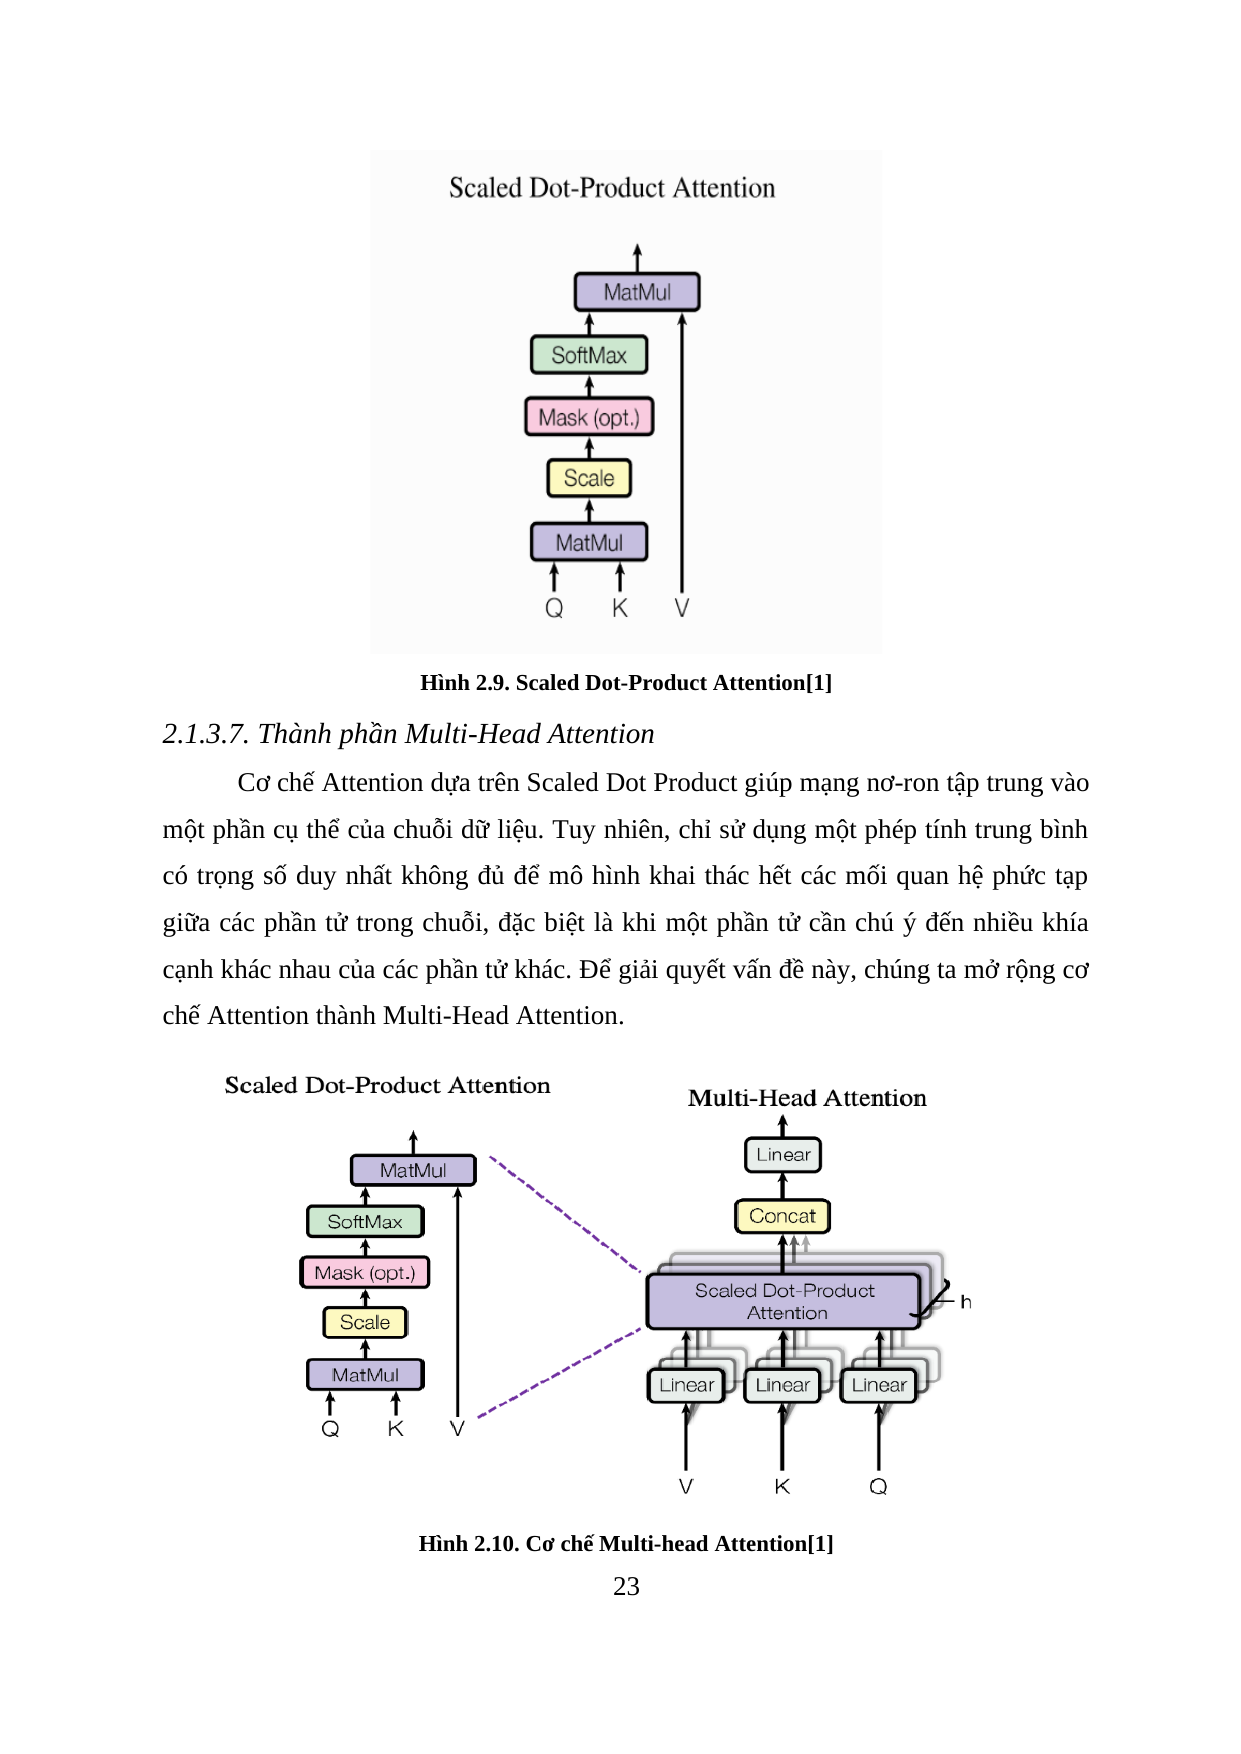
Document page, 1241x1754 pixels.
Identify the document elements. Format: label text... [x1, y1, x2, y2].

text Hình 2.10. Cơ chế Multi-head Attention[1] [162, 1530, 1090, 1557]
text Hình 2.9. Scaled Dot-Product Attention[1] [162, 669, 1090, 695]
text Cơ chế Attention dựa trên Scaled Dot Product giúp mạng nơ-ron tập trung vào một phần cụ thể của chuỗi dữ liệu. Tuy nhiên, chỉ sử dụng một phép tính trung bình có trọng số duy nhất không đủ để mô hình khai thác hết các mối quan hệ phức tạp giữa các phần tử trong chuỗi, đặc biệt là khi một phần tử cần chú ý đến nhiều khía cạnh khác nhau của các phần tử khác. Để giải quyết vấn đề này, chúng ta mở rộng cơ chế Attention thành Multi-Head Attention. [162, 766, 1090, 1031]
picture [184, 1046, 1069, 1515]
subtitle 2.1.3.7. Thành phần Multi-Head Attention [162, 716, 1090, 749]
picture [370, 150, 883, 654]
